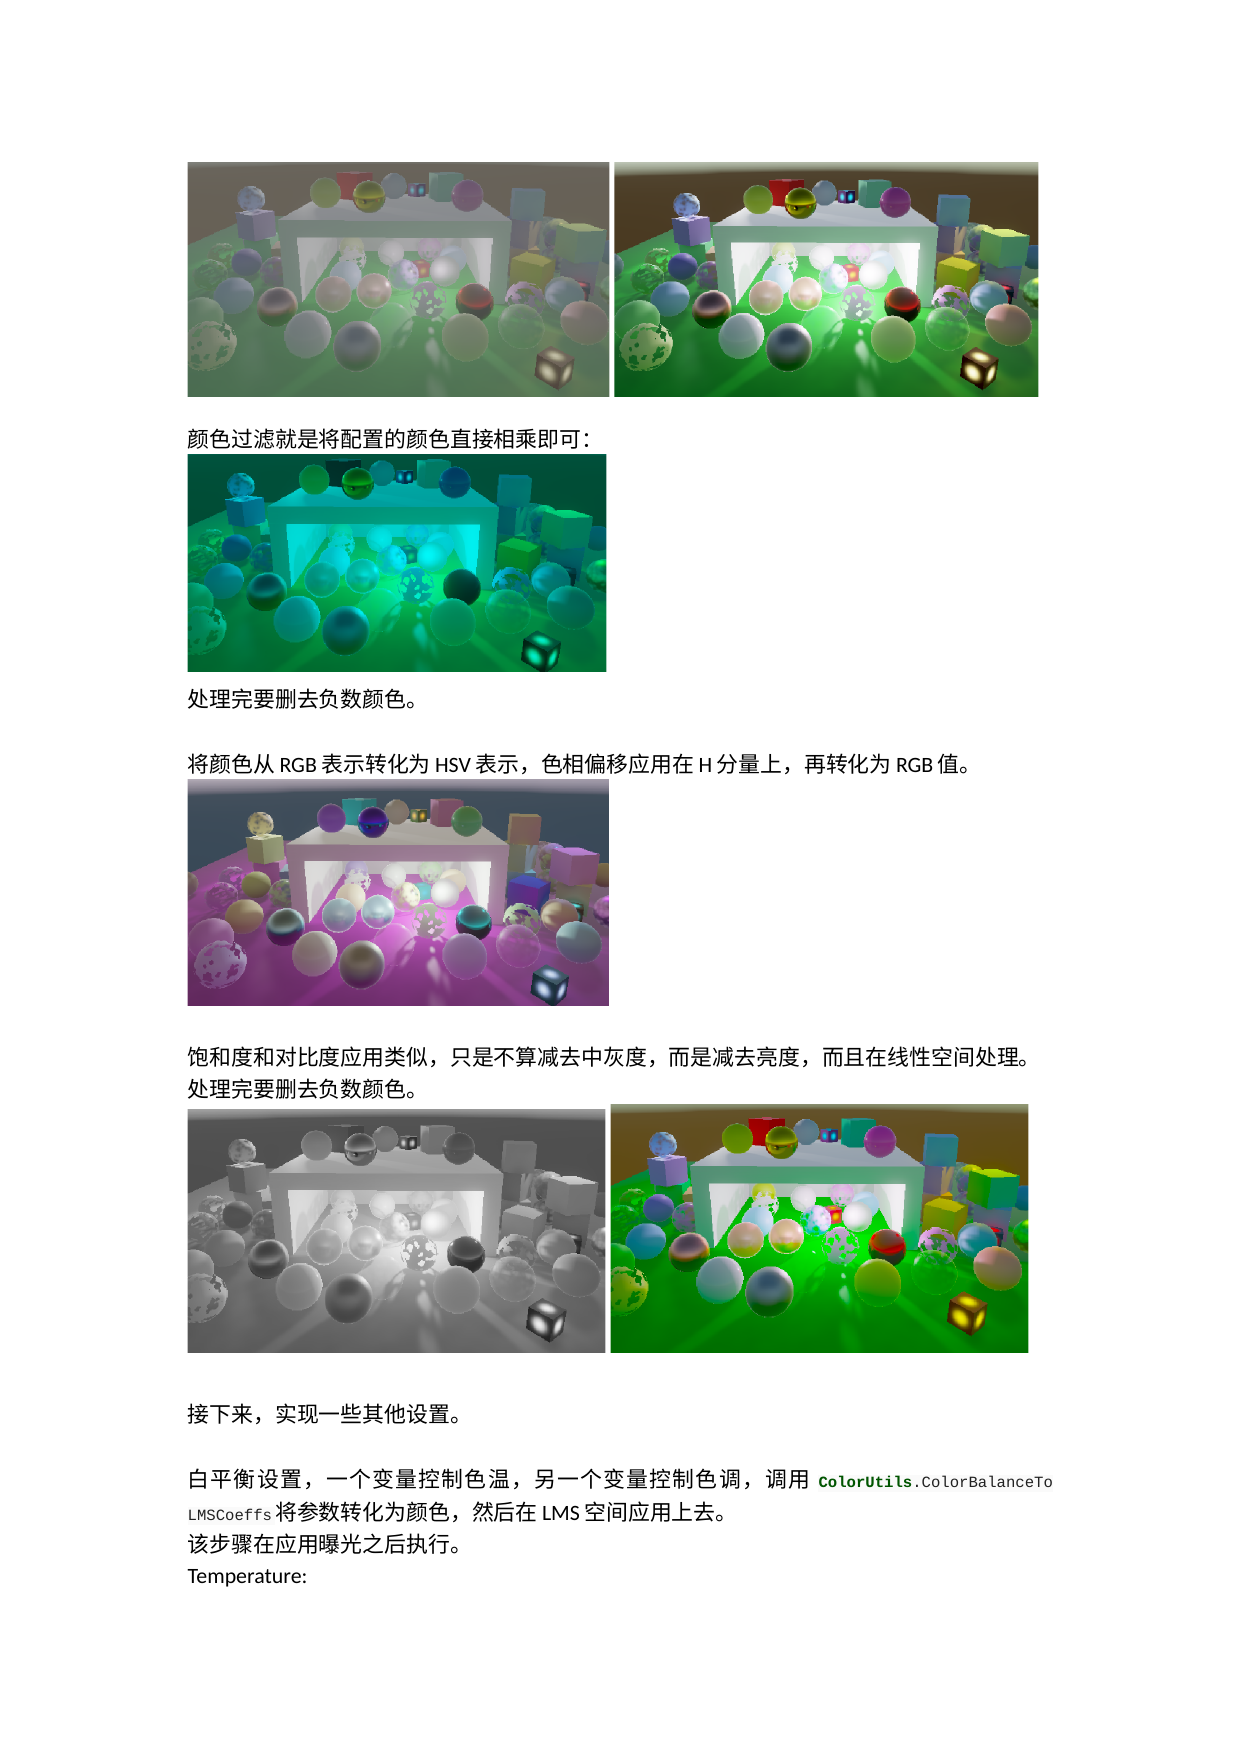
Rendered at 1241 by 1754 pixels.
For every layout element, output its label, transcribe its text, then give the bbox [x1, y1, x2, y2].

text 处理完要删去负数颜色。 [187, 1072, 1053, 1104]
text 将颜色从RGB表示转化为HSV表示，色相偏移应用在H分量上，再转化为RGB值。 [187, 747, 1053, 779]
text 接下来，实现一些其他设置。 [187, 1397, 1053, 1429]
picture [187, 162, 610, 397]
picture [187, 1109, 606, 1353]
text 白平衡设置，一个变量控制色温，另一个变量控制色调，调用ColorUtils.ColorBalanceTo LMSCoeffs将参数转化为颜色，然后在LMS空间应用上去。 [187, 1462, 1053, 1527]
picture [610, 1104, 1029, 1353]
text 饱和度和对比度应用类似，只是不算减去中灰度，而是减去亮度，而且在线性空间处理。 [187, 1039, 1053, 1072]
text Temperature: [187, 1559, 1053, 1592]
text 该步骤在应用曝光之后执行。 [187, 1527, 1053, 1559]
text 颜色过滤就是将配置的颜色直接相乘即可： [187, 422, 1053, 454]
picture [187, 779, 609, 1006]
text 处理完要删去负数颜色。 [187, 682, 1053, 714]
picture [187, 454, 607, 672]
picture [614, 162, 1039, 397]
